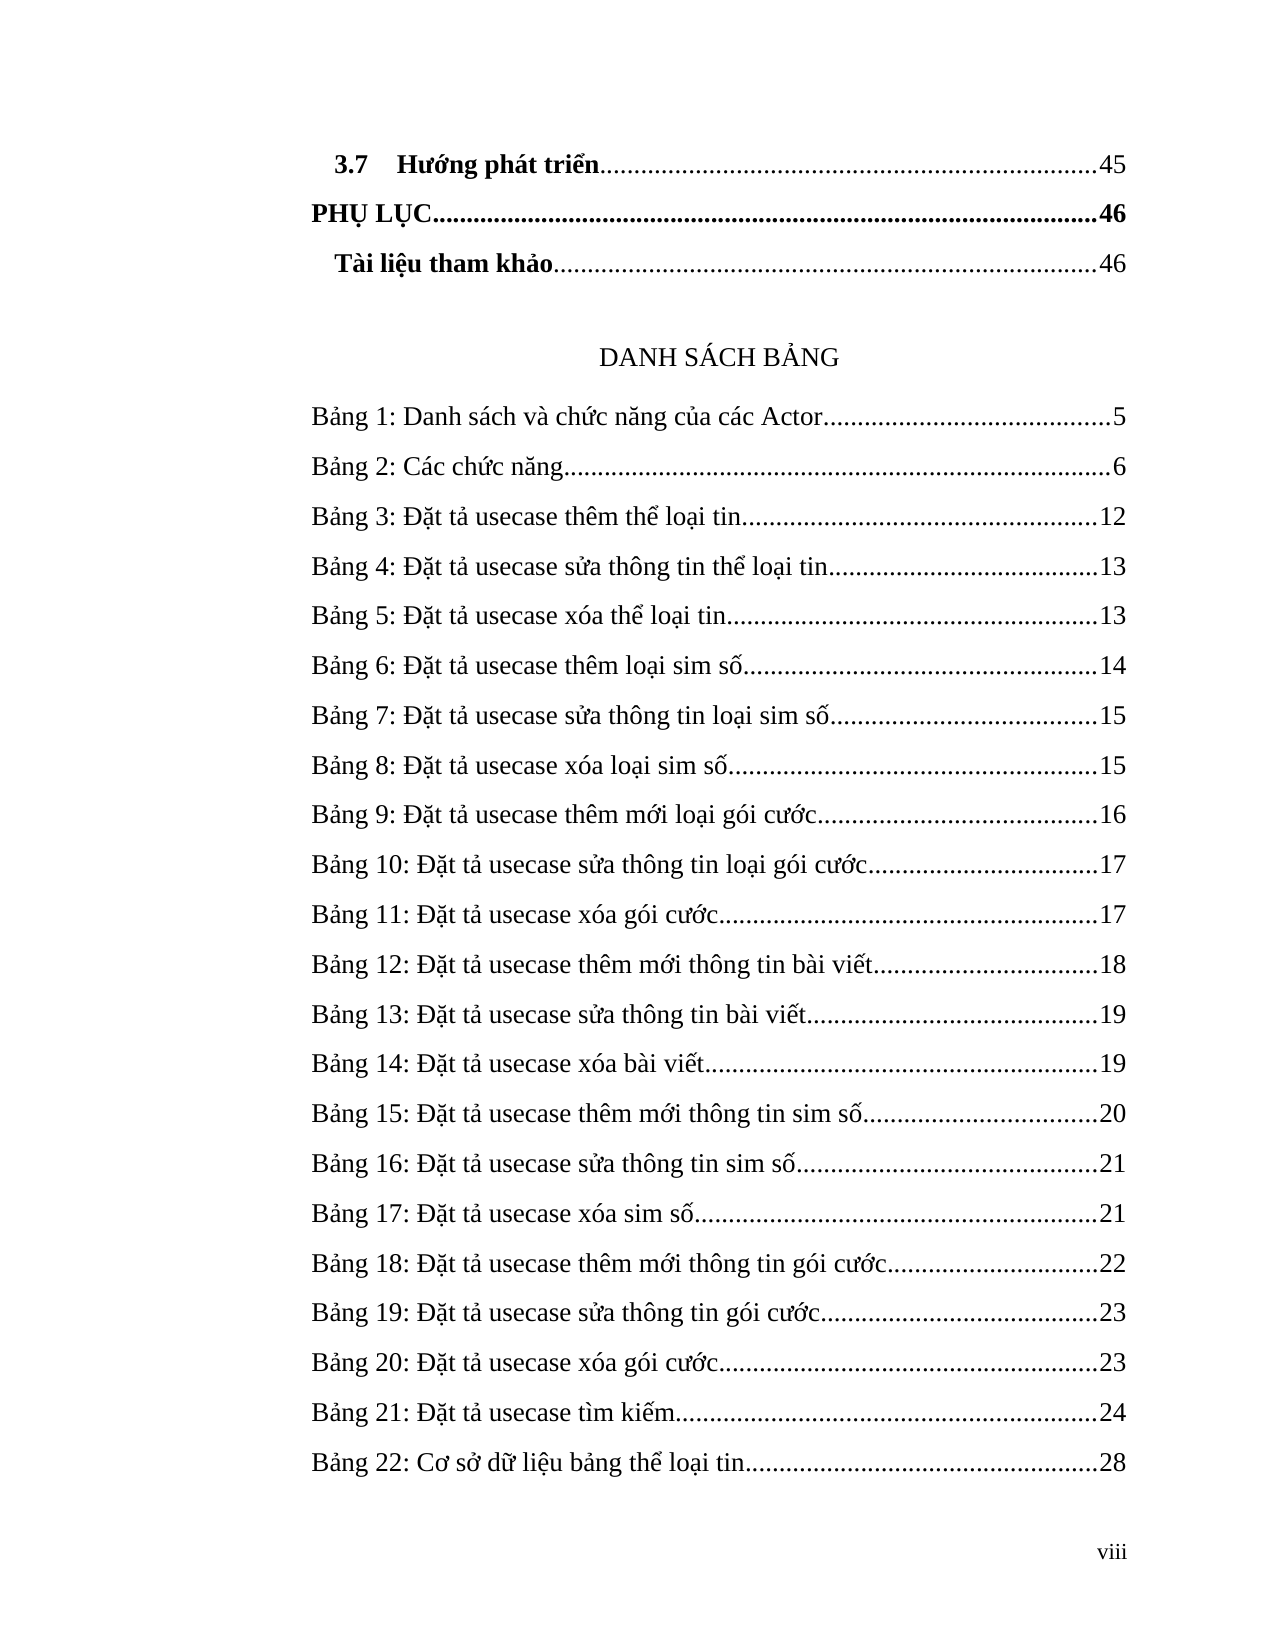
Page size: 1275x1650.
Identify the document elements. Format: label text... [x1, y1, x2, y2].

text Bảng 13: Đặt tả usecase sửa thông tin bài viết 19 [236, 998, 1127, 1029]
text Bảng 10: Đặt tả usecase sửa thông tin loại gói cước 17 [236, 848, 1127, 879]
text Bảng 21: Đặt tả usecase tìm kiếm 24 [236, 1396, 1127, 1427]
text Bảng 5: Đặt tả usecase xóa thể loại tin 13 [236, 599, 1127, 631]
text Bảng 19: Đặt tả usecase sửa thông tin gói cước 23 [236, 1297, 1127, 1328]
text Bảng 1: Danh sách và chức năng của các Actor 5 [236, 400, 1127, 431]
text Bảng 6: Đặt tả usecase thêm loại sim số 14 [236, 649, 1127, 680]
text Bảng 12: Đặt tả usecase thêm mới thông tin bài viết 18 [236, 948, 1127, 979]
text Bảng 17: Đặt tả usecase xóa sim số 21 [236, 1197, 1127, 1228]
text Bảng 8: Đặt tả usecase xóa loại sim số 15 [236, 749, 1127, 780]
text Bảng 7: Đặt tả usecase sửa thông tin loại sim số 15 [236, 699, 1127, 730]
text Bảng 11: Đặt tả usecase xóa gói cước 17 [236, 898, 1127, 929]
text Bảng 20: Đặt tả usecase xóa gói cước 23 [236, 1346, 1127, 1377]
text Bảng 14: Đặt tả usecase xóa bài viết 19 [236, 1048, 1127, 1079]
text Bảng 22: Cơ sở dữ liệu bảng thể loại tin 28 [236, 1446, 1127, 1477]
text Bảng 4: Đặt tả usecase sửa thông tin thể loại tin 13 [236, 550, 1127, 581]
text Bảng 2: Các chức năng 6 [236, 450, 1127, 481]
text Bảng 16: Đặt tả usecase sửa thông tin sim số 21 [236, 1147, 1127, 1178]
text Bảng 3: Đặt tả usecase thêm thể loại tin 12 [236, 500, 1127, 531]
text DANH SÁCH BẢNG [236, 341, 1127, 372]
text Bảng 9: Đặt tả usecase thêm mới loại gói cước 16 [236, 799, 1127, 830]
text Bảng 18: Đặt tả usecase thêm mới thông tin gói cước 22 [236, 1247, 1127, 1278]
text Bảng 15: Đặt tả usecase thêm mới thông tin sim số 20 [236, 1097, 1127, 1128]
